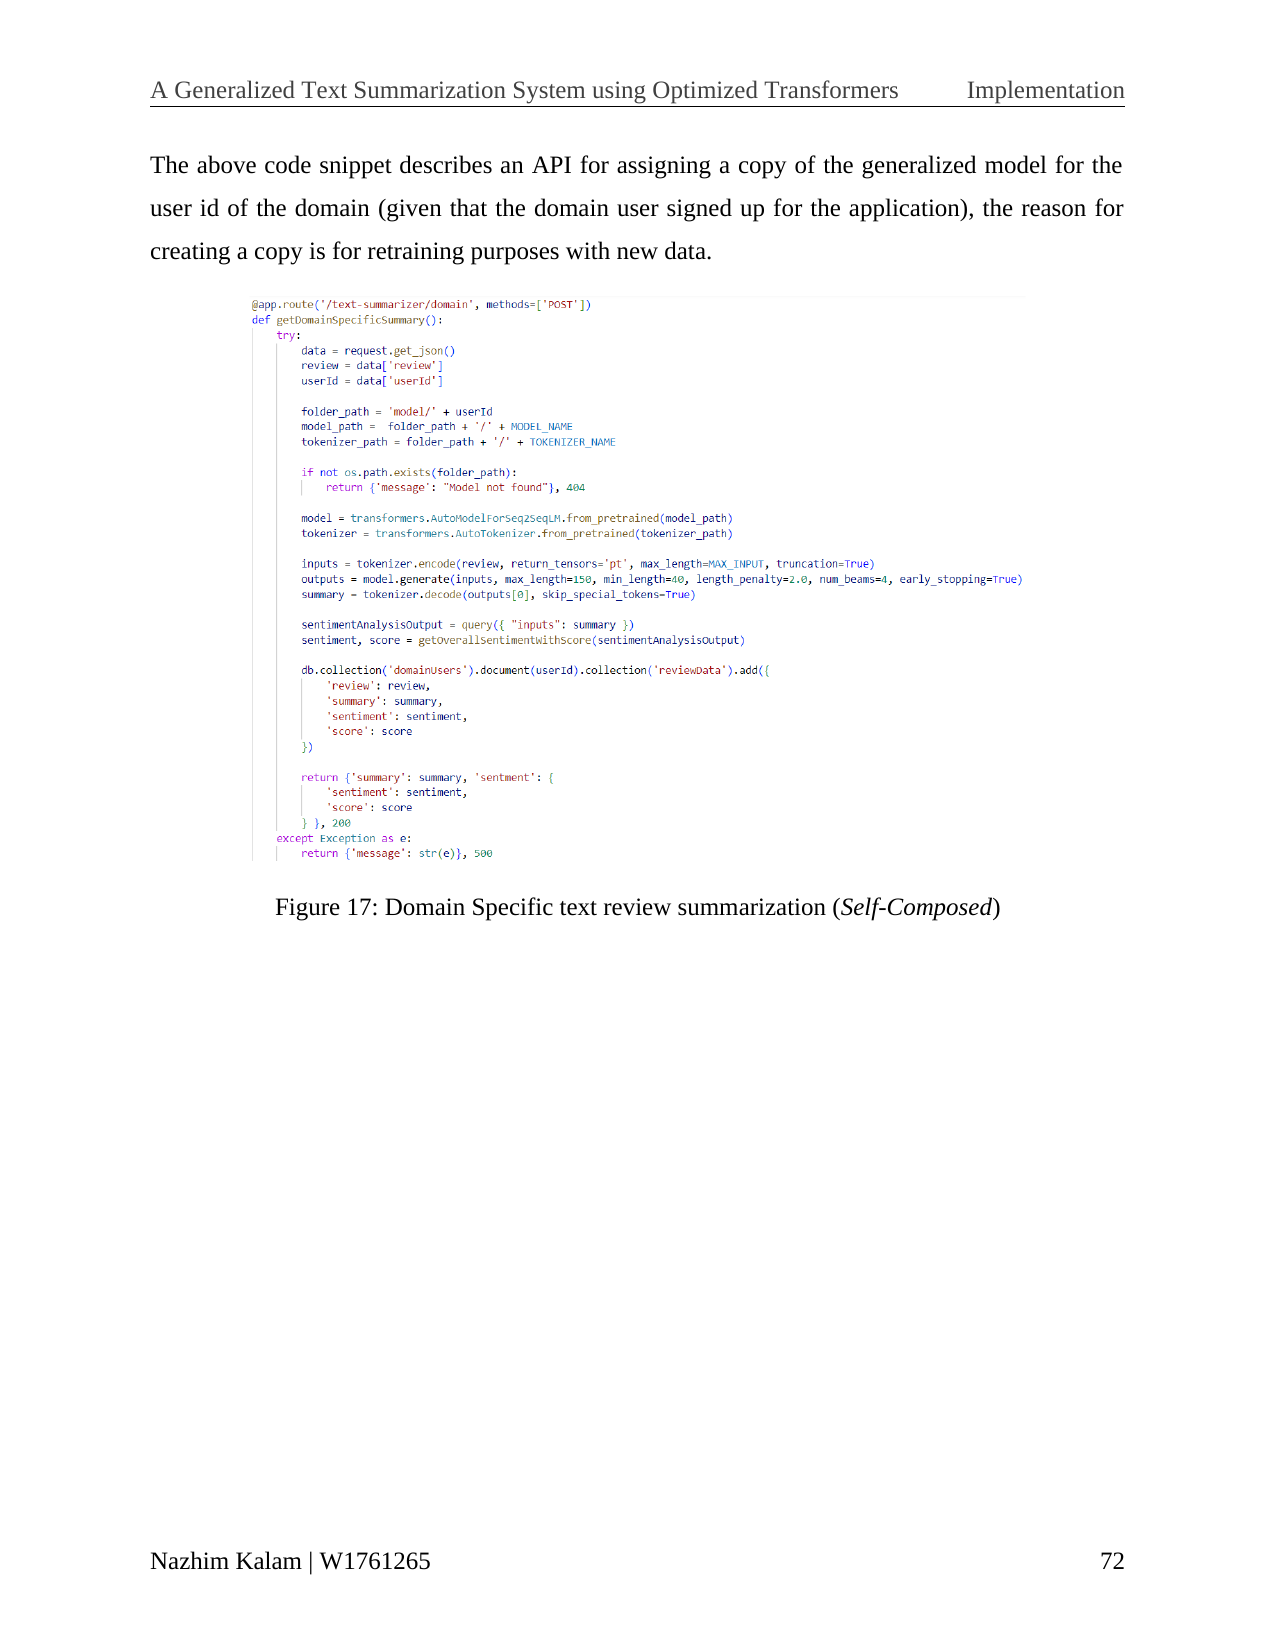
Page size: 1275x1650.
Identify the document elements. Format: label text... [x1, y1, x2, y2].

text The above code snippet describes an API for assigning a copy of the generalized model for the user id of the domain (given that the domain user signed up for the application), the reason for creating a copy is for retraining purposes with new data. [150, 150, 1125, 265]
picture [249, 296, 1026, 861]
